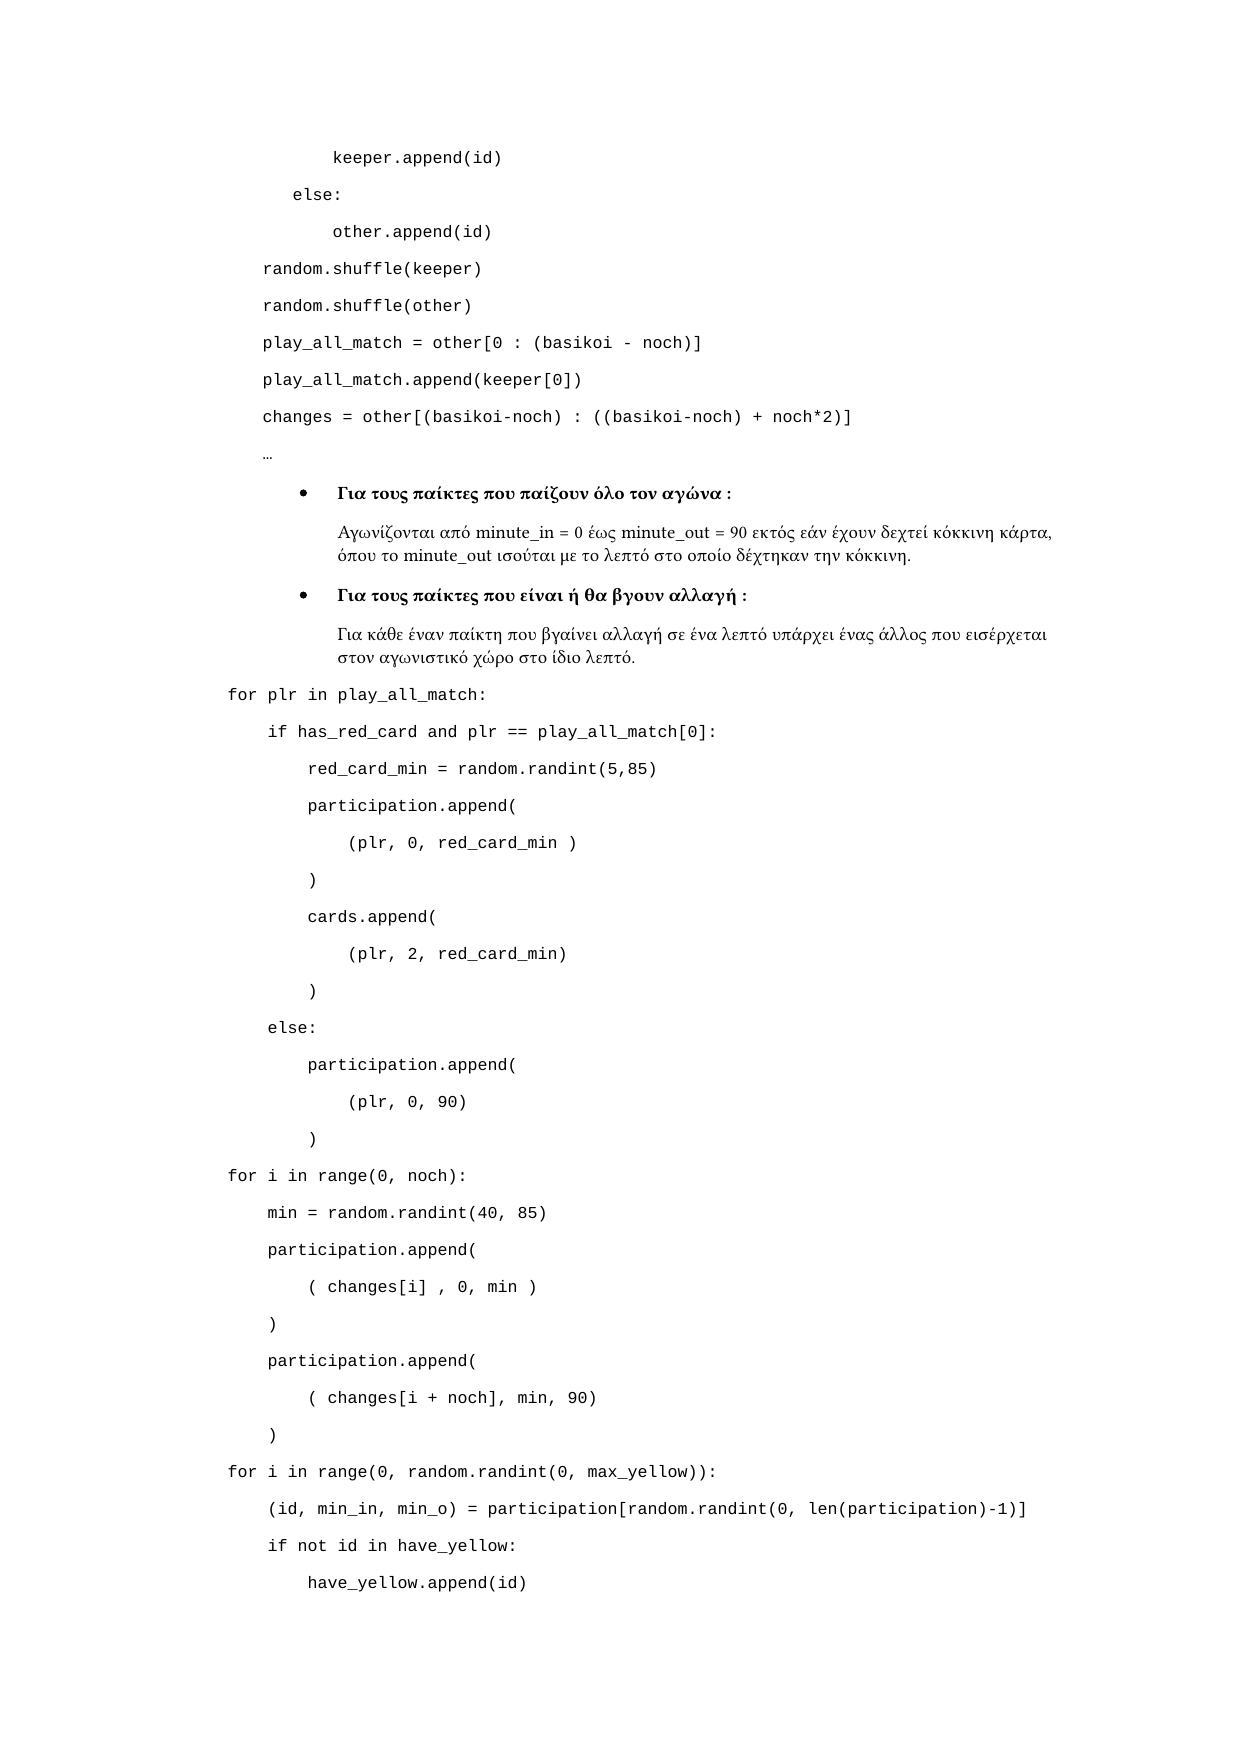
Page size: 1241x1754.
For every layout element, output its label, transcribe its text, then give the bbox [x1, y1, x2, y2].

text (plr, 0, 90) [187, 1093, 1053, 1112]
text else: [187, 187, 1053, 206]
text cards.append( [187, 909, 1053, 927]
text participation.append( [187, 1057, 1053, 1075]
text Αγωνίζονται από minute_in = 0 έως minute_out = 90 εκτός εάν έχουν δεχτεί κόκκινη κάρτα, όπου το minute_out ισούται με το λεπτό στο οποίο δέχτηκαν την κόκκινη. [337, 522, 1053, 566]
text for plr in play_all_match: [187, 687, 1053, 706]
text play_all_match = other[0 : (basikoi - noch)] [187, 335, 1053, 354]
text random.shuffle(other) [187, 298, 1053, 317]
text if not id in have_yellow: [187, 1537, 1053, 1556]
text ( changes[i] , 0, min ) [187, 1278, 1053, 1297]
text ( changes[i + noch], min, 90) [187, 1389, 1053, 1408]
text random.shuffle(keeper) [187, 261, 1053, 280]
text (plr, 2, red_card_min) [187, 946, 1053, 964]
text (id, min_in, min_o) = participation[random.randint(0, len(participation)-1)] [187, 1500, 1053, 1519]
text ) [187, 1315, 1053, 1334]
text ) [187, 983, 1053, 1001]
text participation.append( [187, 1241, 1053, 1260]
text have_yellow.append(id) [187, 1574, 1053, 1593]
text changes = other[(basikoi-noch) : ((basikoi-noch) + noch*2)] [187, 409, 1053, 428]
list Για τους παίκτες που είναι ή θα βγουν αλλαγή : [300, 585, 1053, 606]
text ) [187, 872, 1053, 891]
text Για κάθε έναν παίκτη που βγαίνει αλλαγή σε ένα λεπτό υπάρχει ένας άλλος που εισέρχεται στον αγωνιστικό χώρο στο ίδιο λεπτό. [337, 624, 1053, 668]
text ) [187, 1426, 1053, 1445]
list Για τους παίκτες που παίζουν όλο τον αγώνα : [300, 483, 1053, 504]
text if has_red_card and plr == play_all_match[0]: [187, 724, 1053, 743]
text keeper.append(id) [187, 150, 1053, 169]
text other.append(id) [187, 224, 1053, 243]
text participation.append( [187, 798, 1053, 817]
text for i in range(0, noch): [187, 1167, 1053, 1186]
text participation.append( [187, 1352, 1053, 1371]
text ) [187, 1131, 1053, 1149]
text (plr, 0, red_card_min ) [187, 835, 1053, 853]
text else: [187, 1019, 1053, 1038]
text for i in range(0, random.randint(0, max_yellow)): [187, 1463, 1053, 1482]
text play_all_match.append(keeper[0]) [187, 372, 1053, 391]
text min = random.randint(40, 85) [187, 1204, 1053, 1223]
text red_card_min = random.randint(5,85) [187, 761, 1053, 779]
text … [187, 446, 1053, 465]
